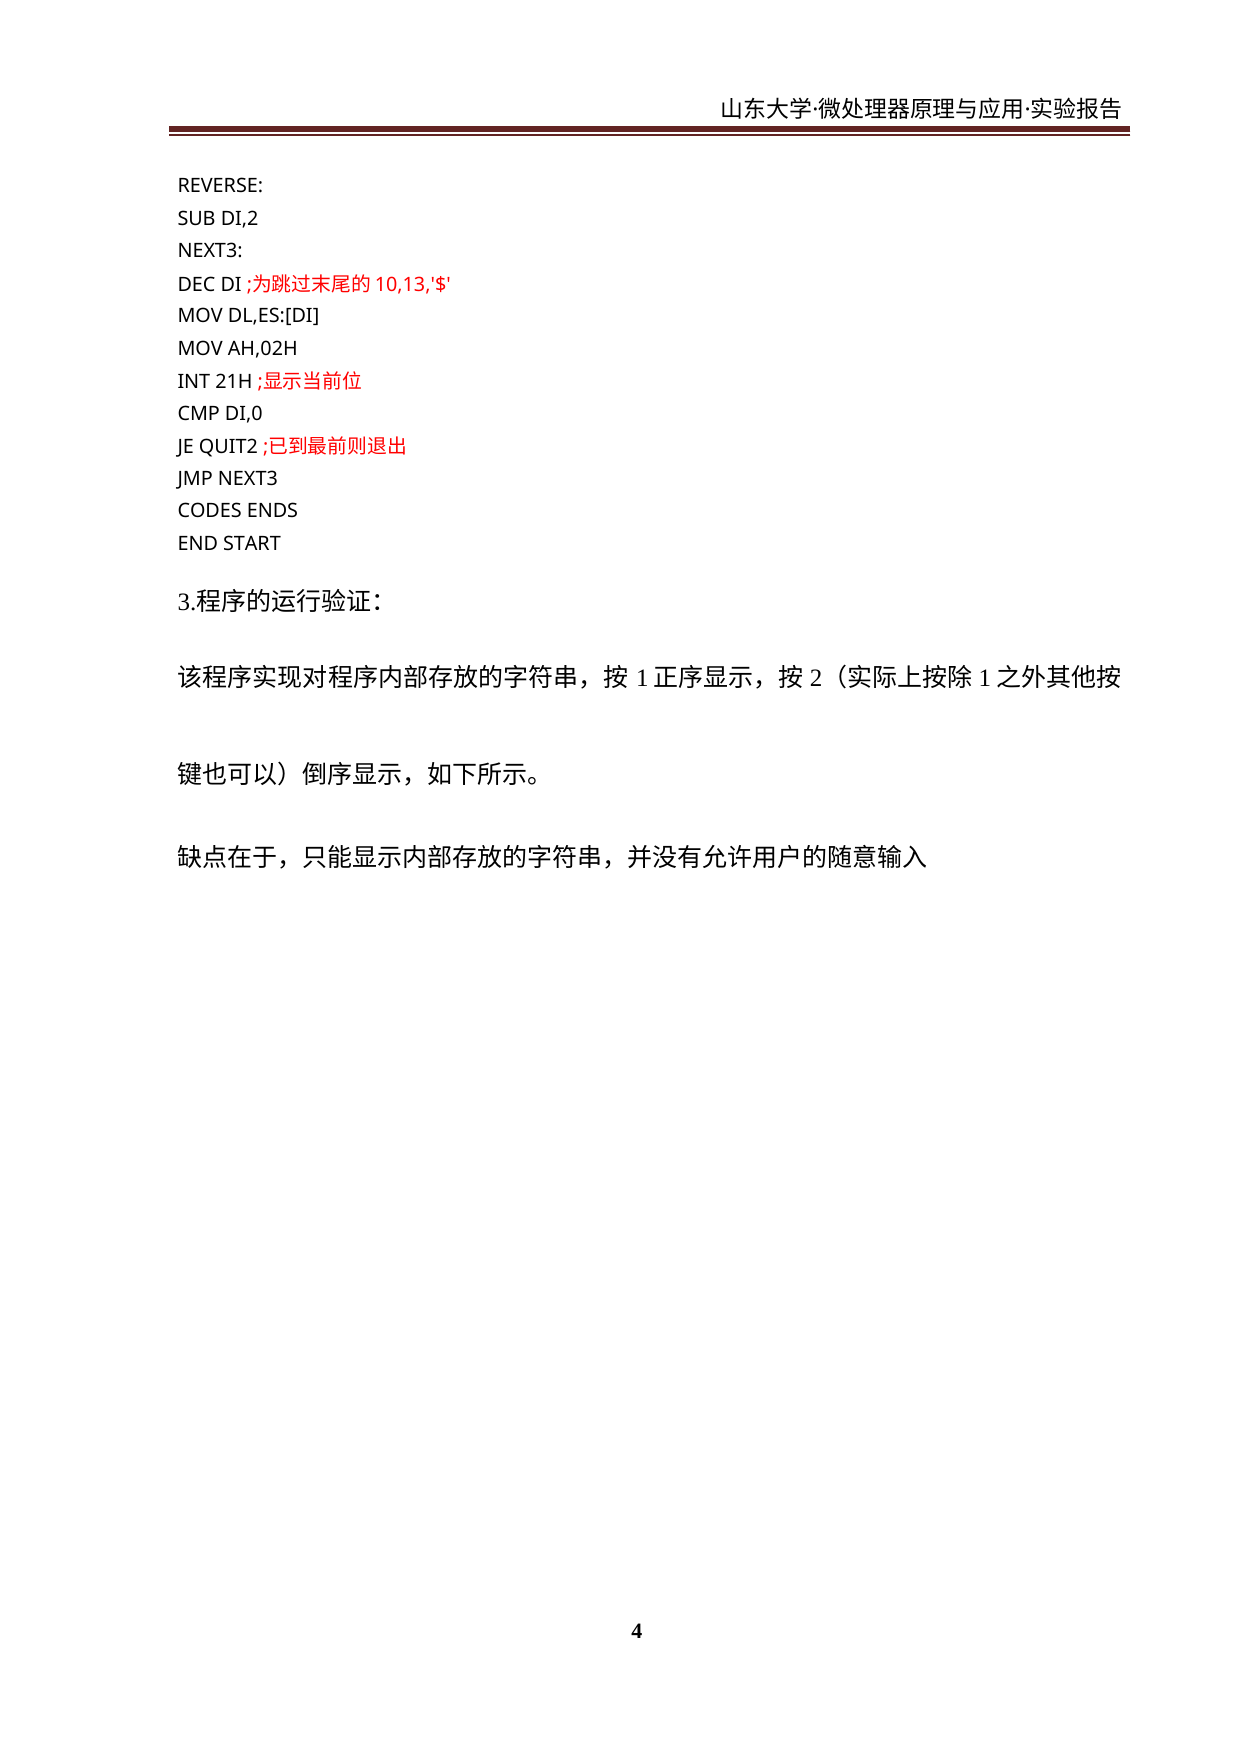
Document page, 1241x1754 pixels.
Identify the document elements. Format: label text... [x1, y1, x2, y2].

text MOV AH,02H [177, 331, 1122, 364]
text JE QUIT2 ;已到最前则退出 [177, 429, 1122, 461]
text JMP NEXT3 [177, 461, 1122, 494]
text INT 21H ;显示当前位 [177, 364, 1122, 396]
text NEXT3: [177, 234, 1122, 266]
text 3.程序的运行验证： [177, 567, 1122, 632]
text END START [177, 526, 1122, 559]
text SUB DI,2 [177, 201, 1122, 234]
text CODES ENDS [177, 494, 1122, 526]
text 缺点在于，只能显示内部存放的字符串，并没有允许用户的随意输入 [177, 823, 1122, 888]
text MOV DL,ES:[DI] [177, 299, 1122, 331]
text DEC DI ;为跳过末尾的10,13,'$' [177, 266, 1122, 299]
text 该程序实现对程序内部存放的字符串，按1正序显示，按2（实际上按除1之外其他按键也可以）倒序显示，如下所示。 [177, 643, 1122, 805]
text REVERSE: [177, 169, 1122, 201]
text CMP DI,0 [177, 396, 1122, 429]
